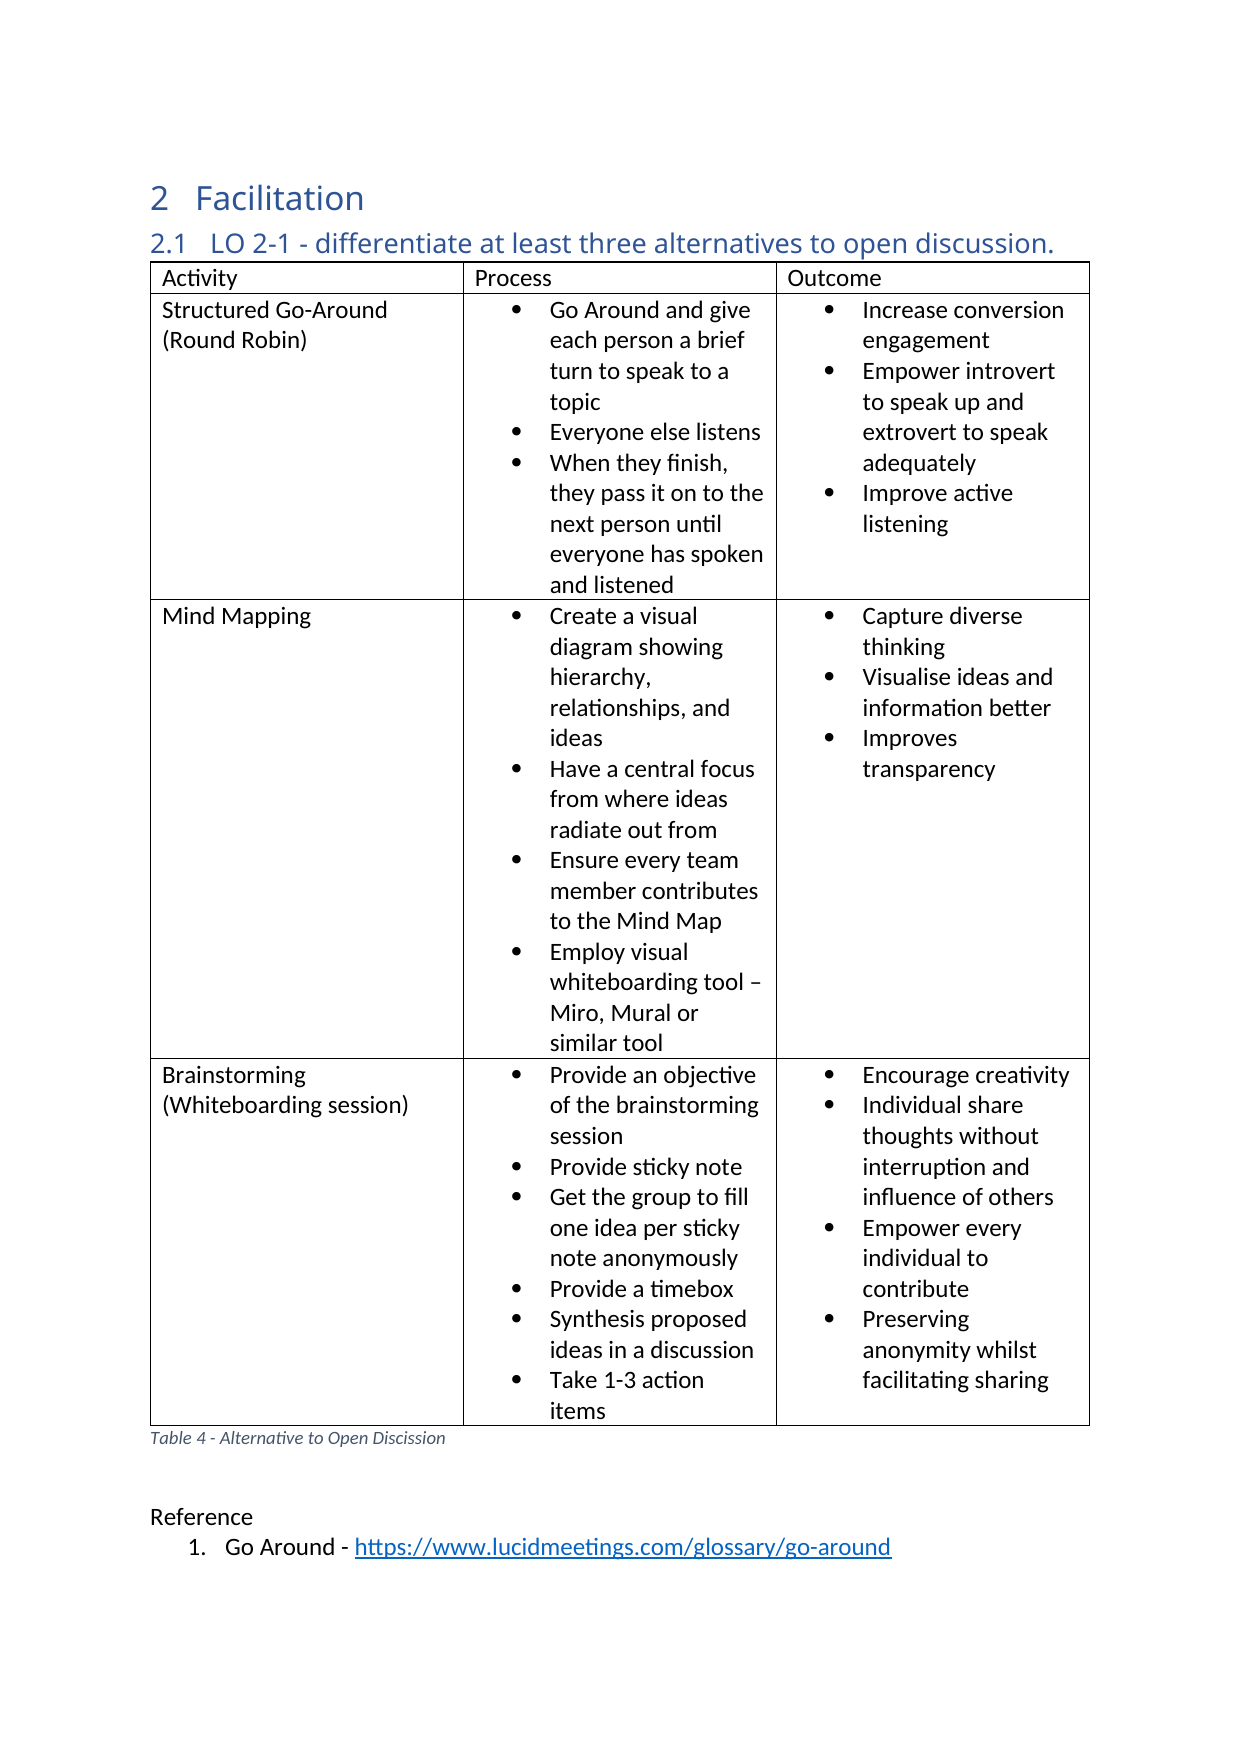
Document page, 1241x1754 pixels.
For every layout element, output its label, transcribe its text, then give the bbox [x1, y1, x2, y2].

table_cell Capture diverse thinking Visualise ideas and information better Improves transparency [777, 600, 1089, 1058]
table_cell Structured Go-Around (Round Robin) [151, 294, 463, 599]
table_cell Brainstorming (Whiteboarding session) [151, 1059, 463, 1425]
table_cell Increase conversion engagement Empower introvert to speak up and extrovert to speak adequately Improve active listening [777, 294, 1089, 599]
table_cell Create a visual diagram showing hierarchy, relationships, and ideas Have a central focus from where ideas radiate out from Ensure every team member contributes to the Mind Map Employ visual whiteboarding tool – Miro, Mural or similar tool [464, 600, 776, 1058]
text Reference [150, 1501, 1090, 1531]
table_cell Encourage creativity Individual share thoughts without interruption and influence of others Empower every individual to contribute Preserving anonymity whilst facilitating sharing [777, 1059, 1089, 1425]
text Table 4 - Alternative to Open Discission [150, 1426, 1090, 1449]
list Go Around - https://www.lucidmeetings.com/glossary/go-around [187, 1531, 1090, 1562]
subtitle Facilitation [150, 175, 1090, 220]
subtitle LO 2-1 - differentiate at least three alternatives to open discussion. [150, 224, 1090, 261]
table_cell Mind Mapping [151, 600, 463, 1058]
table_header Process [464, 263, 776, 293]
table_header Activity [151, 263, 463, 293]
table_cell Go Around and give each person a brief turn to speak to a topic Everyone else listens When they finish, they pass it on to the next person until everyone has spoken and listened [464, 294, 776, 599]
table_header Outcome [777, 263, 1089, 293]
table_cell Provide an objective of the brainstorming session Provide sticky note Get the group to fill one idea per sticky note anonymously Provide a timebox Synthesis proposed ideas in a discussion Take 1-3 action items [464, 1059, 776, 1425]
